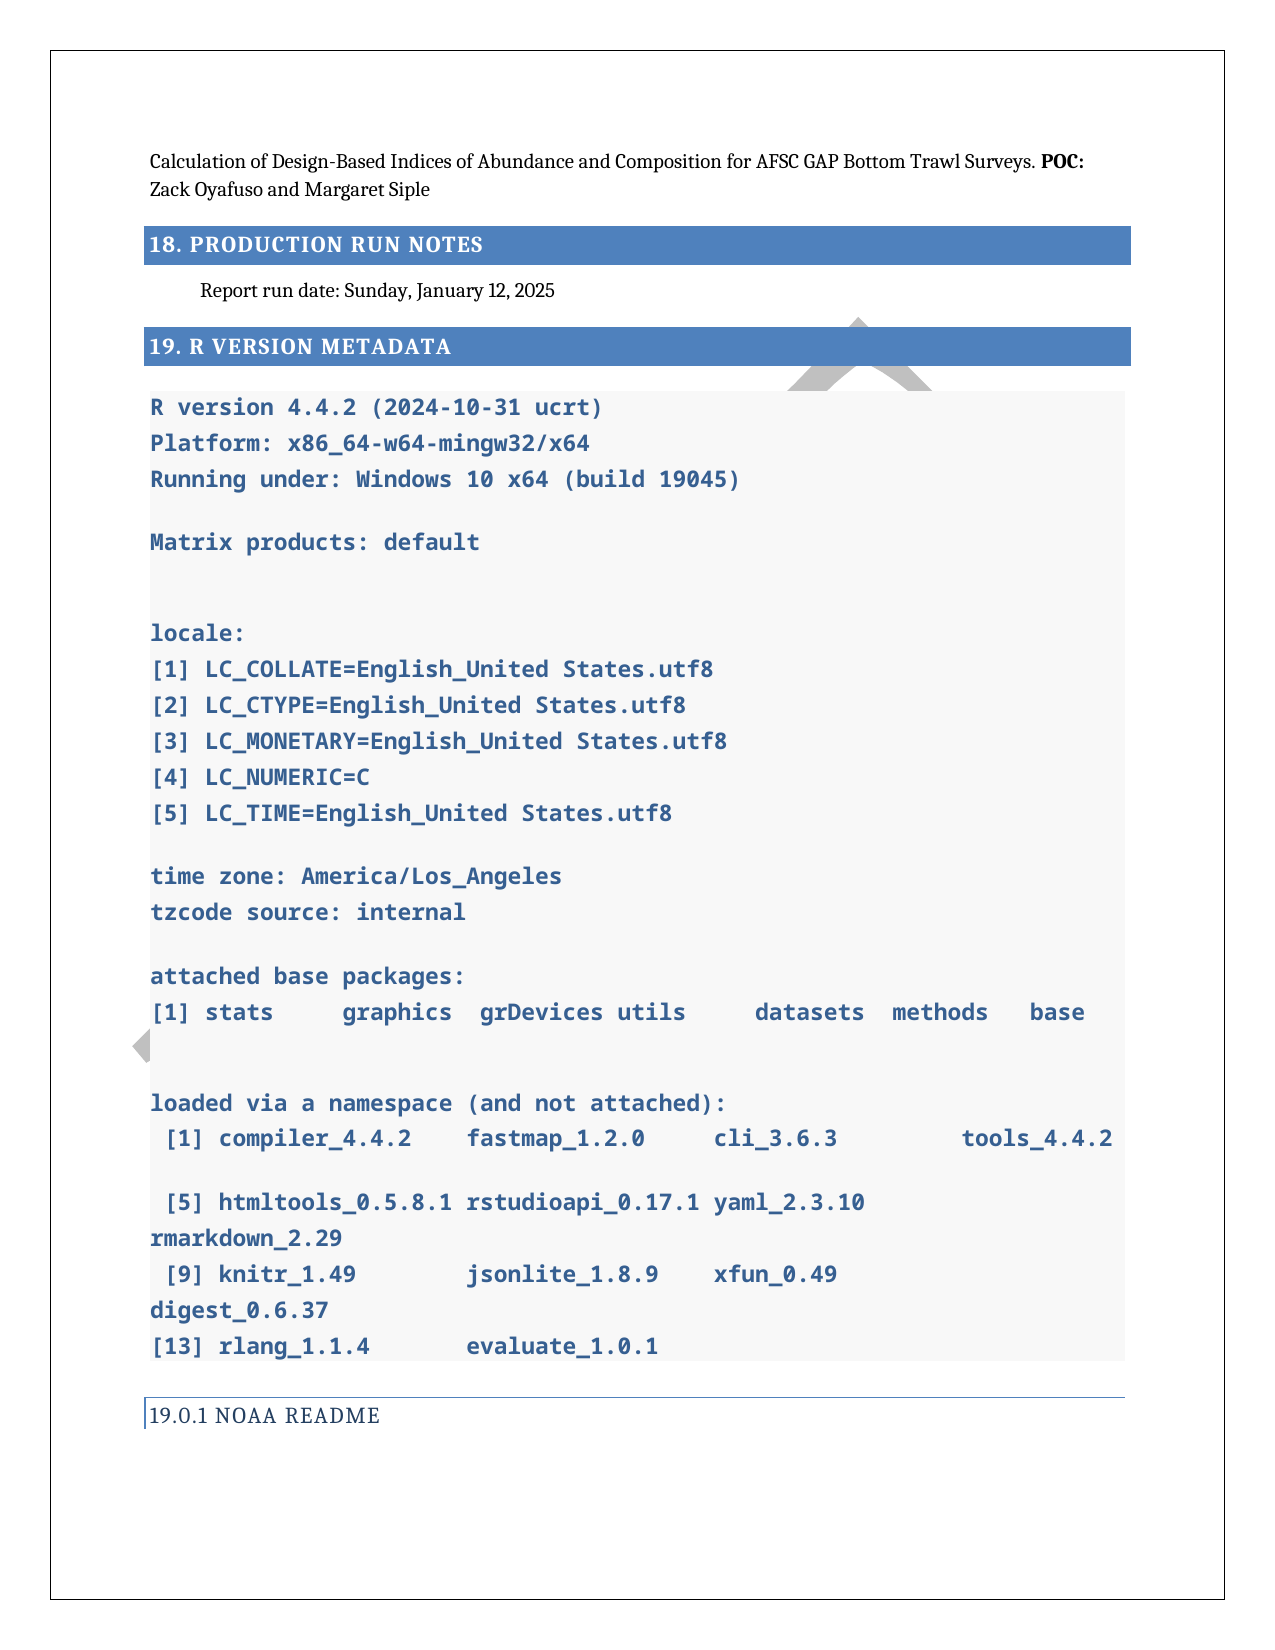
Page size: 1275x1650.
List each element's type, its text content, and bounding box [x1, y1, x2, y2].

subtitle 19.0.1 NOAA README [146, 1398, 1125, 1429]
text Report run date: Sunday, January 12, 2025 [200, 279, 1075, 303]
subtitle 19. R Version Metadata [150, 334, 1125, 360]
text R version 4.4.2 (2024-10-31 ucrt) Platform: x86_64-w64-mingw32/x64 Running under: Windows 10 x64 (build 19045) Matrix products: default locale: [1] LC_COLLATE=English_United States.utf8 [2] LC_CTYPE=English_United States.utf8 [3] LC_MONETARY=English_United States.utf8 [4] LC_NUMERIC=C [5] LC_TIME=English_United States.utf8 time zone: America/Los_Angeles tzcode source: internal attached base packages: [1] stats graphics grDevices utils datasets methods base loaded via a namespace (and not attached): [1] compiler_4.4.2 fastmap_1.2.0 cli_3.6.3 tools_4.4.2 [5] htmltools_0.5.8.1 rstudioapi_0.17.1 yaml_2.3.10 rmarkdown_2.29 [9] knitr_1.49 jsonlite_1.8.9 xfun_0.49 digest_0.6.37 [13] rlang_1.1.4 evaluate_1.0.1 [150, 391, 1125, 1361]
subtitle 18. Production run notes [150, 232, 1125, 258]
text Calculation of Design-Based Indices of Abundance and Composition for AFSC GAP Bottom Trawl Surveys. POC: Zack Oyafuso and Margaret Siple [150, 150, 1125, 201]
